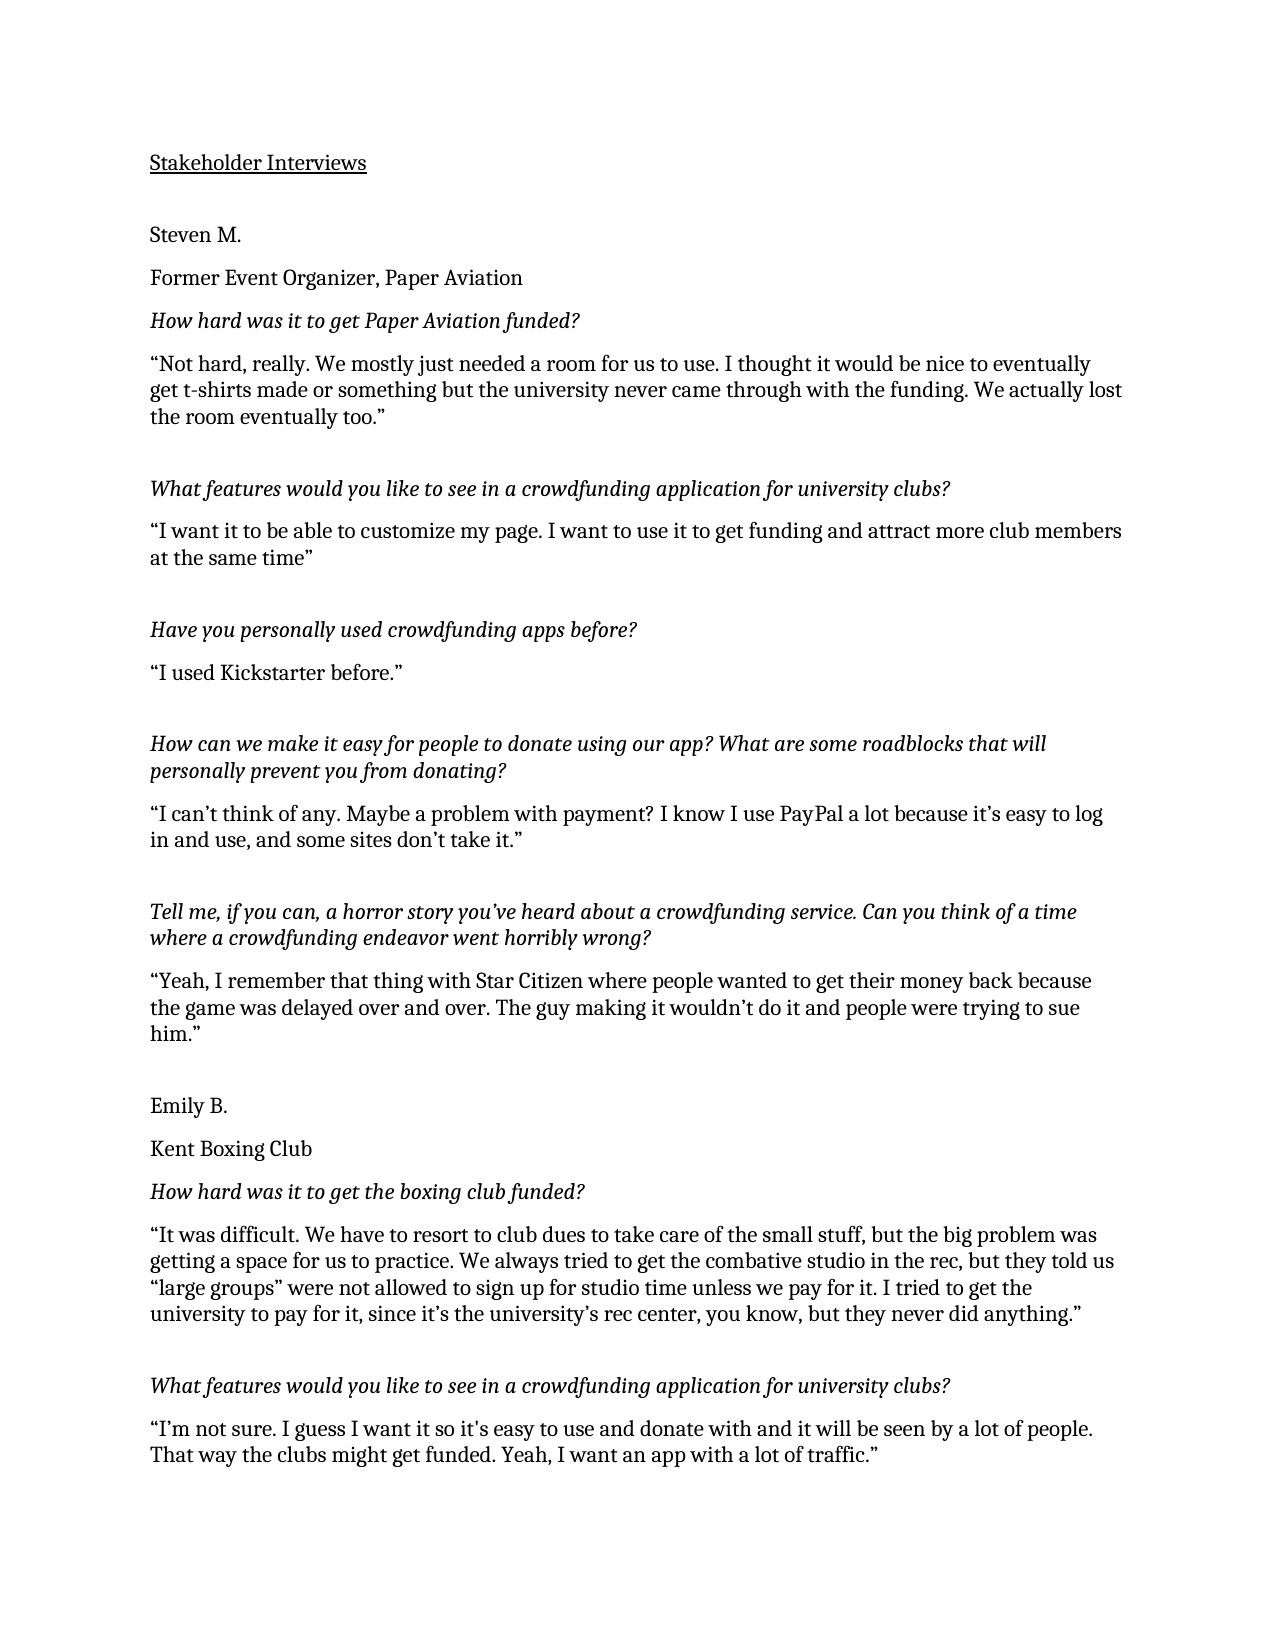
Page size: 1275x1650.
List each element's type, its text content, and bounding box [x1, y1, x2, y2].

text Stakeholder Interviews [150, 150, 1125, 176]
text Former Event Organizer, Paper Aviation [150, 265, 1125, 291]
text “Not hard, really. We mostly just needed a room for us to use. I thought it would be nice to eventually get t-shirts made or something but the university never came through with the funding. We actually lost the room eventually too.” [150, 351, 1125, 430]
text Have you personally used crowdfunding apps before? [150, 616, 1125, 643]
text How hard was it to get Paper Aviation funded? [150, 308, 1125, 334]
text “Yeah, I remember that thing with Star Citizen where people wanted to get their money back because the game was delayed over and over. The guy making it wouldn’t do it and people were trying to sue him.” [150, 968, 1125, 1047]
text How hard was it to get the boxing club funded? [150, 1179, 1125, 1205]
text Emily B. [150, 1093, 1125, 1119]
text Tell me, if you can, a horror story you’ve heard about a crowdfunding service. Can you think of a time where a crowdfunding endeavor went horribly wrong? [150, 899, 1125, 951]
text Steven M. [150, 222, 1125, 248]
text “I can’t think of any. Maybe a problem with payment? I know I use PayPal a lot because it’s easy to log in and use, and some sites don’t take it.” [150, 801, 1125, 853]
text Kent Boxing Club [150, 1136, 1125, 1162]
text “I used Kickstarter before.” [150, 659, 1125, 686]
text What features would you like to see in a crowdfunding application for university clubs? [150, 1372, 1125, 1399]
text What features would you like to see in a crowdfunding application for university clubs? [150, 475, 1125, 502]
text “I want it to be able to customize my page. I want to use it to get funding and attract more club members at the same time” [150, 518, 1125, 571]
text How can we make it easy for people to donate using our app? What are some roadblocks that will personally prevent you from donating? [150, 731, 1125, 784]
text “It was difficult. We have to resort to club dues to take care of the small stuff, but the big problem was getting a space for us to practice. We always tried to get the combative studio in the rec, but they told us “large groups” were not allowed to sign up for studio time unless we pay for it. I tried to get the university to pay for it, since it’s the university’s rec center, you know, but they never did anything.” [150, 1222, 1125, 1327]
text “I’m not sure. I guess I want it so it's easy to use and donate with and it will be seen by a lot of people. That way the clubs might get funded. Yeah, I want an app with a lot of traffic.” [150, 1416, 1125, 1468]
